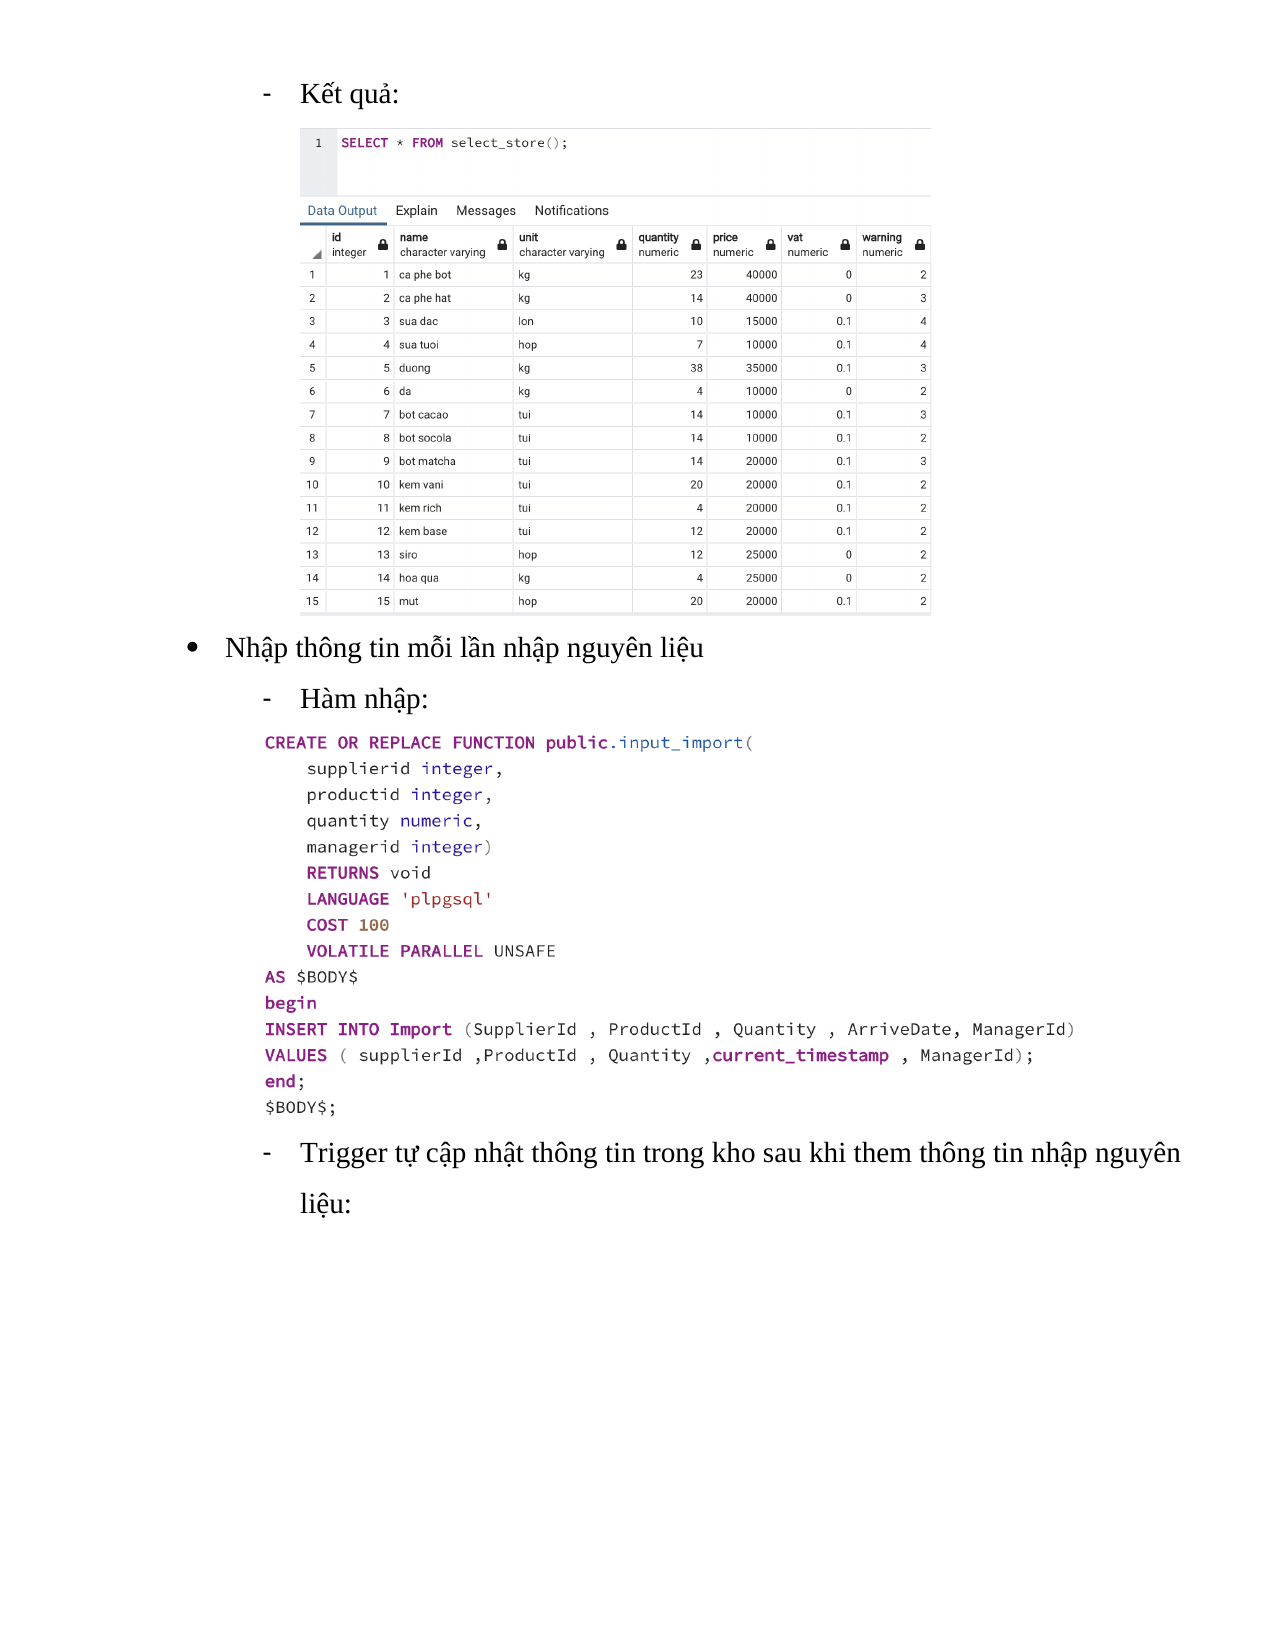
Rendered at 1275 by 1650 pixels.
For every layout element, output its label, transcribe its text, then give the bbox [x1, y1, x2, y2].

list Nhập thông tin mỗi lần nhập nguyên liệu [187, 630, 1181, 663]
picture [262, 733, 1077, 1120]
list Trigger tự cập nhật thông tin trong kho sau khi them thông tin nhập nguyên liệu: [262, 1134, 1181, 1220]
picture [300, 128, 932, 616]
list Kết quả: [262, 75, 1181, 111]
list Hàm nhập: [262, 680, 1181, 716]
